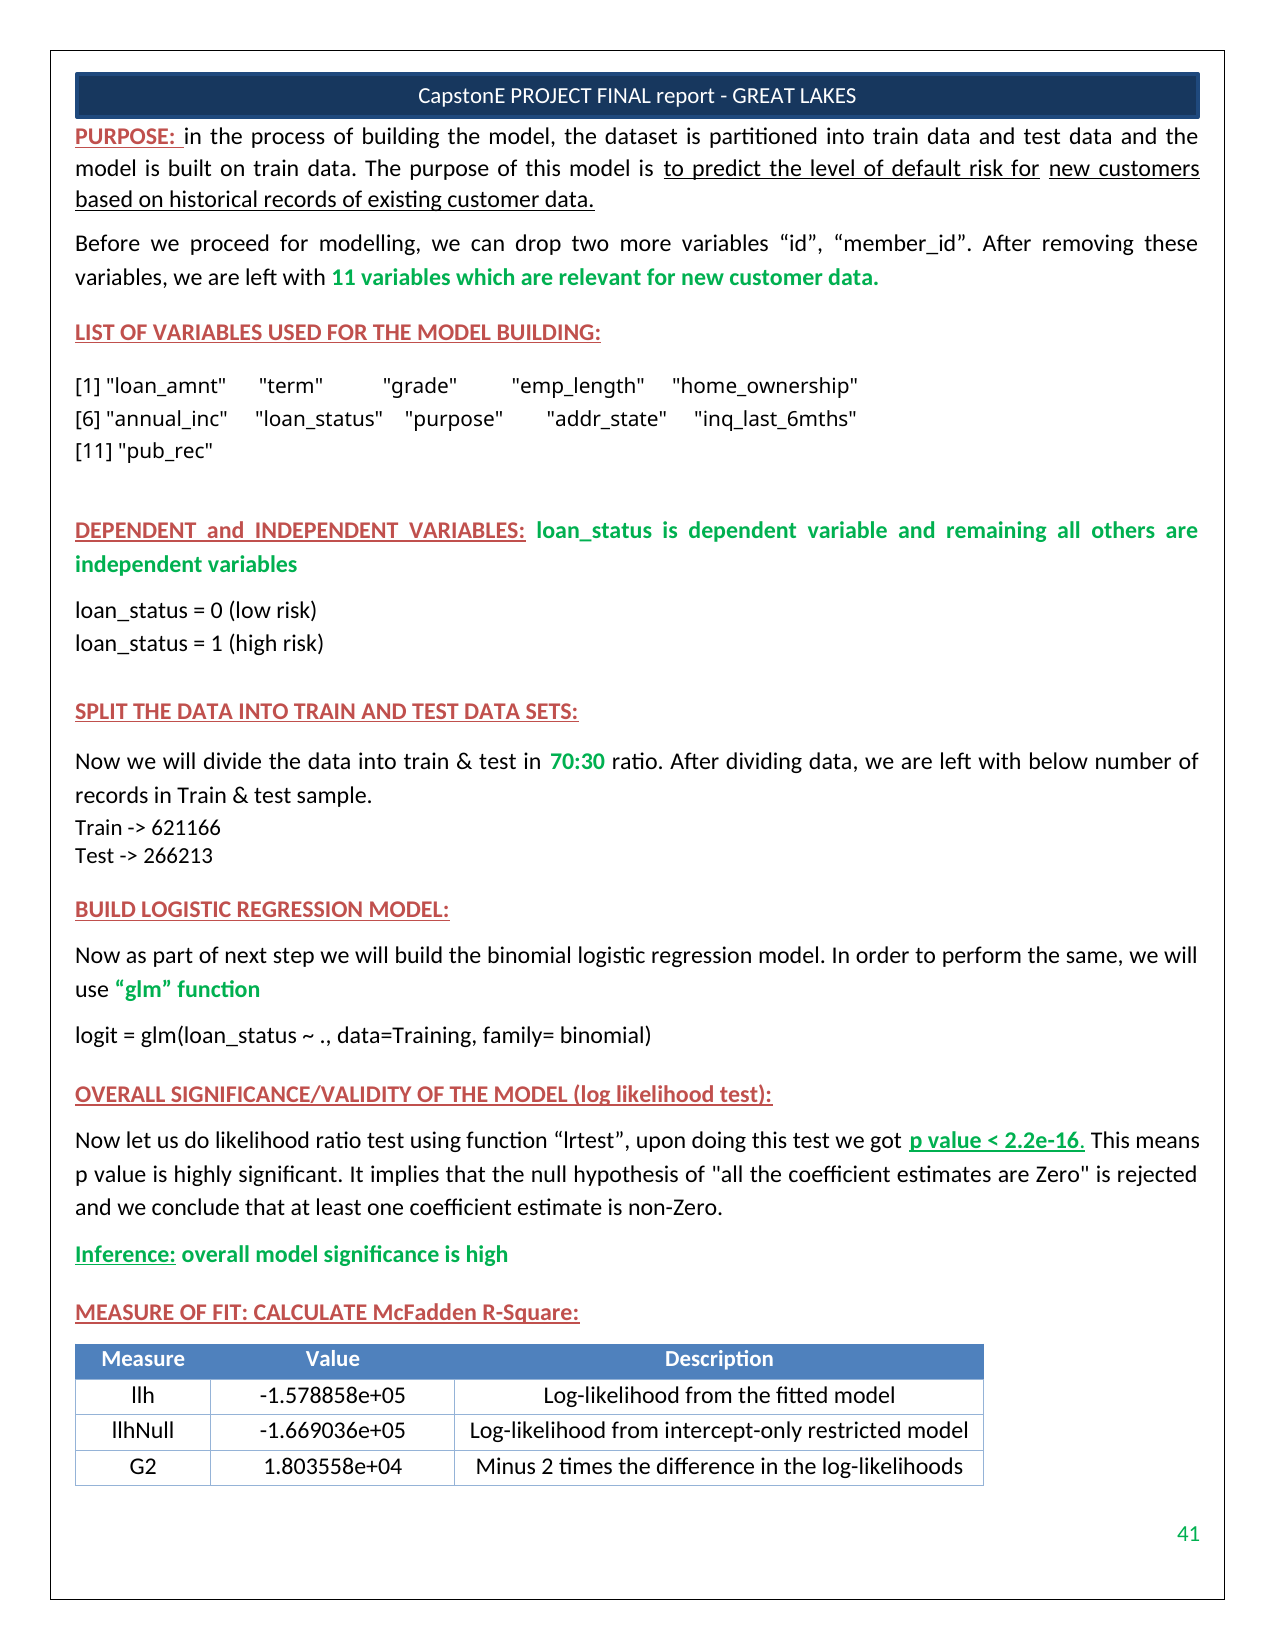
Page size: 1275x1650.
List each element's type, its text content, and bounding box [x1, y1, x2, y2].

list PURPOSE: in the process of building the model, the dataset is partitioned into train data and test data and the model is built on train data. The purpose of this model is to predict the level of default risk for new customers based on historical records of existing customer data. [75, 119, 1200, 214]
table_cell Log-likelihood from intercept-only restricted model [455, 1415, 983, 1450]
table_header Value [211, 1345, 454, 1379]
table_cell Log-likelihood from the fitted model [455, 1380, 983, 1414]
text Now let us do likelihood ratio test using function “lrtest”, upon doing this test we got p value < 2.2e-16. This means p value is highly significant. It implies that the null hypothesis of "all the coefficient estimates are Zero" is rejected and we conclude that at least one coefficient estimate is non-Zero. [75, 1125, 1200, 1222]
table_cell llhNull [76, 1415, 210, 1450]
text [11] "pub_rec" [75, 436, 1200, 465]
text MEASURE OF FIT: CALCULATE McFadden R-Square: [75, 1297, 1200, 1327]
text Now as part of next step we will build the binomial logistic regression model. In order to perform the same, we will use “glm” function [75, 941, 1200, 1003]
table_cell -1.669036e+05 [211, 1415, 454, 1450]
text Train -> 621166 [75, 813, 1200, 841]
text Before we proceed for modelling, we can drop two more variables “id”, “member_id”. After removing these variables, we are left with 11 variables which are relevant for new customer data. [75, 228, 1200, 291]
table_header Measure [76, 1345, 210, 1379]
text Inference: overall model significance is high [75, 1239, 1200, 1268]
text [1] "loan_amnt" "term" "grade" "emp_length" "home_ownership" [75, 371, 1200, 399]
text OVERALL SIGNIFICANCE/VALIDITY OF THE MODEL (log likelihood test): [75, 1079, 1200, 1108]
table_cell Minus 2 times the difference in the log-likelihoods [455, 1451, 983, 1485]
text logit = glm(loan_status ~ ., data=Training, family= binomial) [75, 1020, 1200, 1050]
text Test -> 266213 [75, 841, 1200, 869]
text Now we will divide the data into train & test in 70:30 ratio. After dividing data, we are left with below number of records in Train & test sample. [75, 746, 1200, 809]
text [6] "annual_inc" "loan_status" "purpose" "addr_state" "inq_last_6mths" [75, 404, 1200, 432]
text BUILD LOGISTIC REGRESSION MODEL: [75, 894, 1200, 924]
table_header Description [455, 1345, 983, 1379]
text LIST OF VARIABLES USED FOR THE MODEL BUILDING: [75, 317, 1200, 346]
text loan_status = 1 (high risk) [75, 628, 1200, 658]
table_cell 1.803558e+04 [211, 1451, 454, 1485]
table_cell llh [76, 1380, 210, 1414]
text loan_status = 0 (low risk) [75, 595, 1200, 624]
text SPLIT THE DATA INTO TRAIN AND TEST DATA SETS: [75, 696, 1200, 725]
text DEPENDENT and INDEPENDENT VARIABLES: loan_status is dependent variable and remaining all others are independent variables [75, 515, 1200, 578]
table_cell -1.578858e+05 [211, 1380, 454, 1414]
table_cell G2 [76, 1451, 210, 1485]
